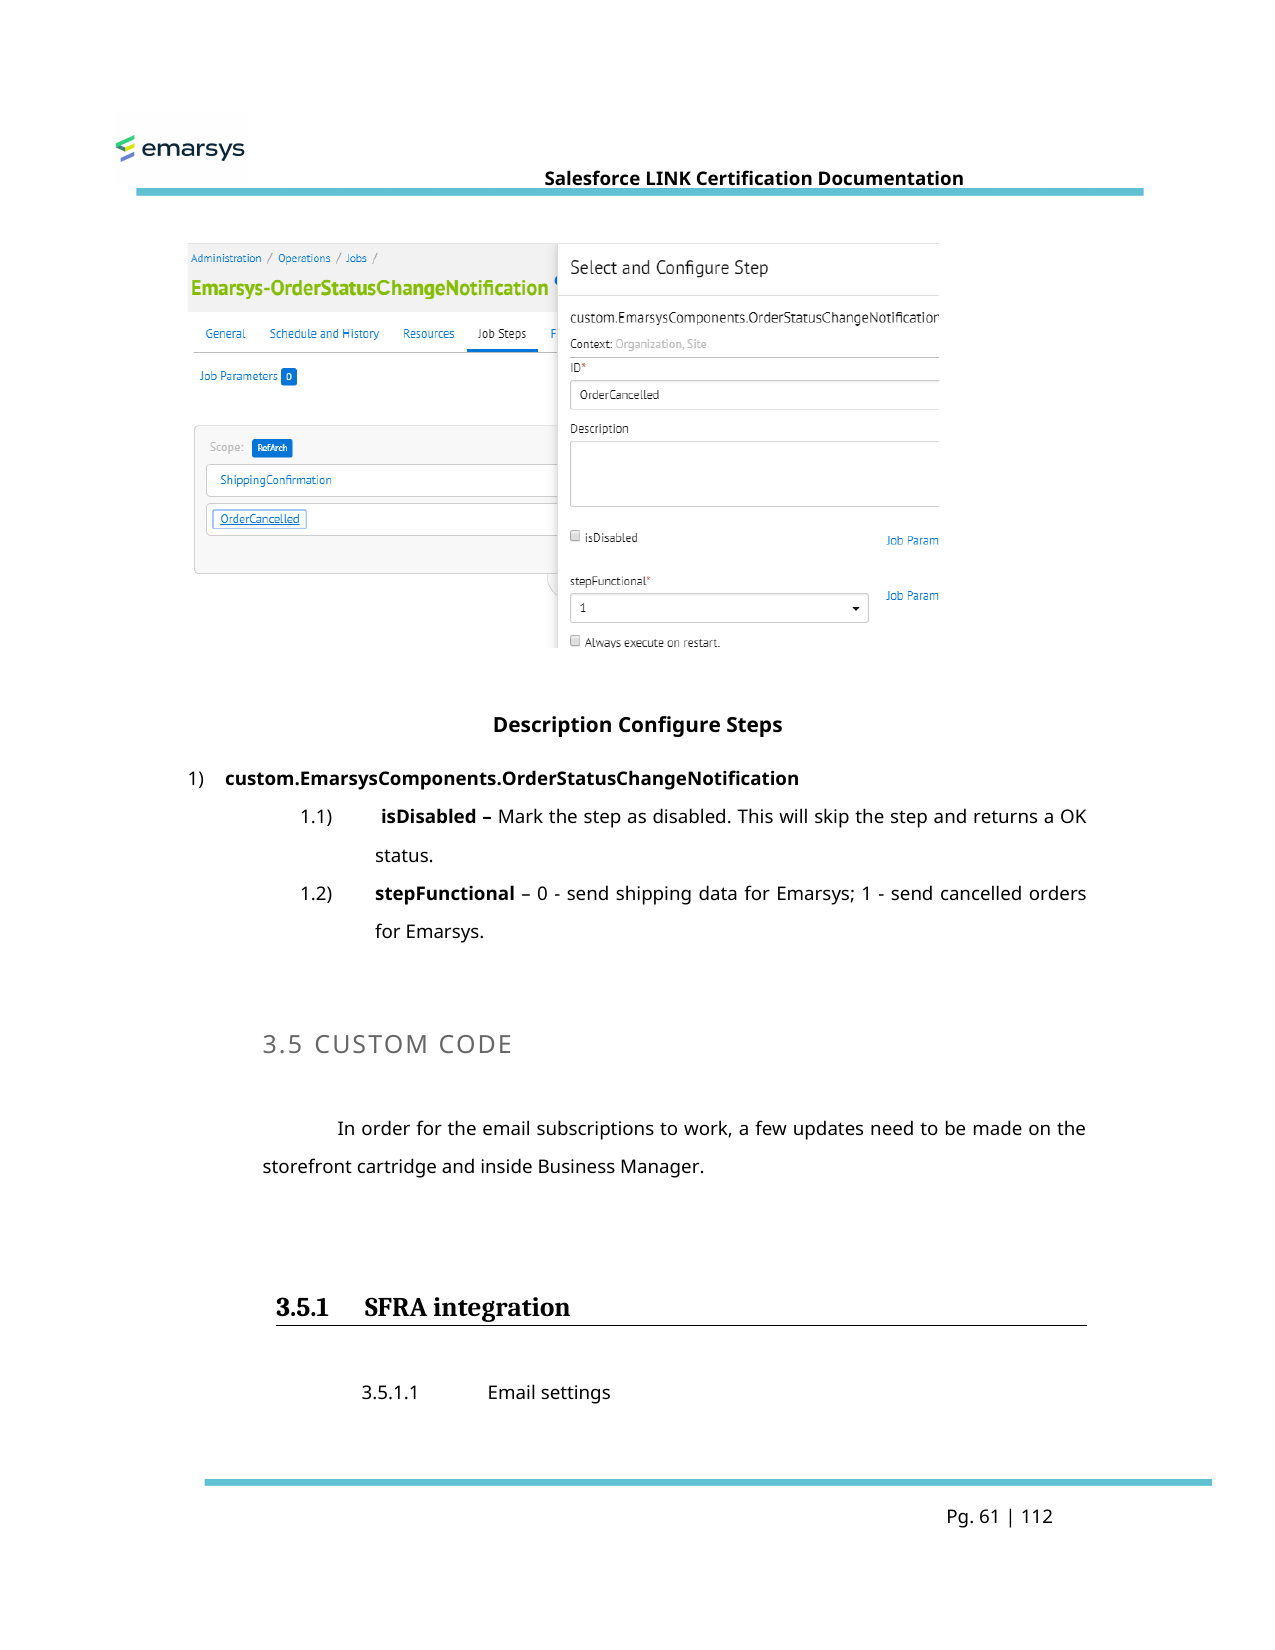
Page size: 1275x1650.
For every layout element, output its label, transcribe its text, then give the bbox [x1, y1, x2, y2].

list isDisabled – Mark the step as disabled. This will skip the step and returns a OK status. [300, 804, 1087, 868]
text Description Configure Steps [187, 711, 1087, 739]
picture [204, 1479, 1212, 1486]
picture [113, 111, 247, 185]
list Email settings [350, 1379, 1087, 1405]
list custom.EmarsysComponents.OrderStatusСhangeNotification [187, 766, 1087, 791]
text In order for the email subscriptions to work, a few updates need to be made on the storefront cartridge and inside Business Manager. [262, 1115, 1087, 1178]
picture [187, 243, 939, 648]
subtitle Custom code [262, 1026, 1087, 1060]
list stepFunctional – 0 - send shipping data for Emarsys; 1 - send cancelled orders for Emarsys. [300, 880, 1087, 944]
subtitle SFRA integration [276, 1292, 1087, 1325]
picture [136, 188, 1144, 196]
